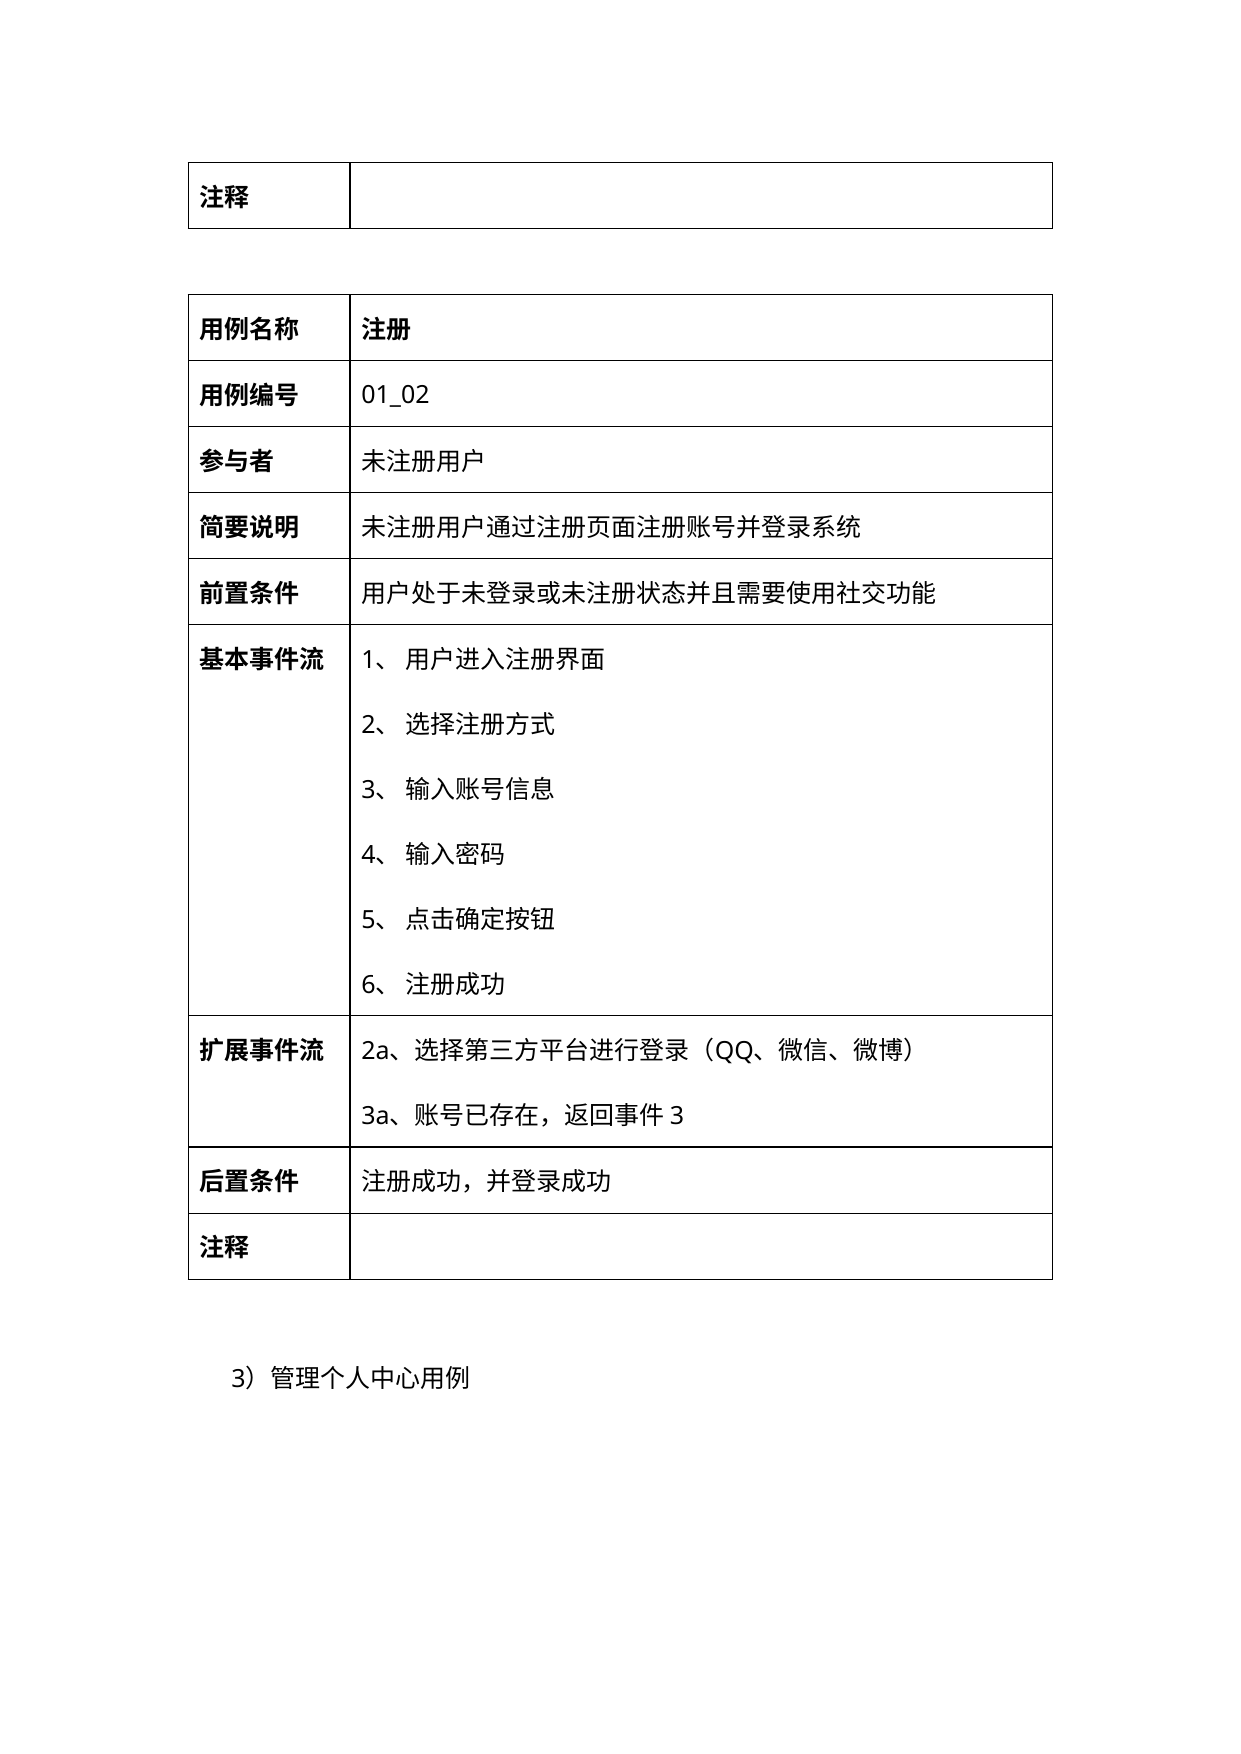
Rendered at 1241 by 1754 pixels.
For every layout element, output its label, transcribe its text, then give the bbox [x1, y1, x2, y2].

table_cell 01_02 [351, 361, 1052, 426]
table_cell [351, 163, 1052, 228]
table_cell 注册成功，并登录成功 [351, 1148, 1052, 1212]
table_cell 前置条件 [189, 559, 349, 624]
table_header 用例名称 [189, 295, 349, 360]
table_header 注册 [351, 295, 1052, 360]
table_cell 用户处于未登录或未注册状态并且需要使用社交功能 [351, 559, 1052, 624]
table_cell 2a、选择第三方平台进行登录（QQ、微信、微博） 3a、账号已存在，返回事件3 [351, 1016, 1052, 1146]
table_cell 用户进入注册界面 选择注册方式 输入账号信息 输入密码 点击确定按钮 注册成功 [351, 625, 1052, 1015]
table_cell 未注册用户通过注册页面注册账号并登录系统 [351, 493, 1052, 558]
table_cell 后置条件 [189, 1148, 349, 1212]
table_cell 注释 [189, 163, 349, 228]
table_cell 注释 [189, 1214, 349, 1278]
table_cell 基本事件流 [189, 625, 349, 1015]
table_cell [351, 1214, 1052, 1278]
table_cell 未注册用户 [351, 427, 1052, 492]
table_cell 简要说明 [189, 493, 349, 558]
table_cell 用例编号 [189, 361, 349, 426]
table_cell 扩展事件流 [189, 1016, 349, 1146]
text 3）管理个人中心用例 [187, 1344, 1053, 1409]
table_cell 参与者 [189, 427, 349, 492]
